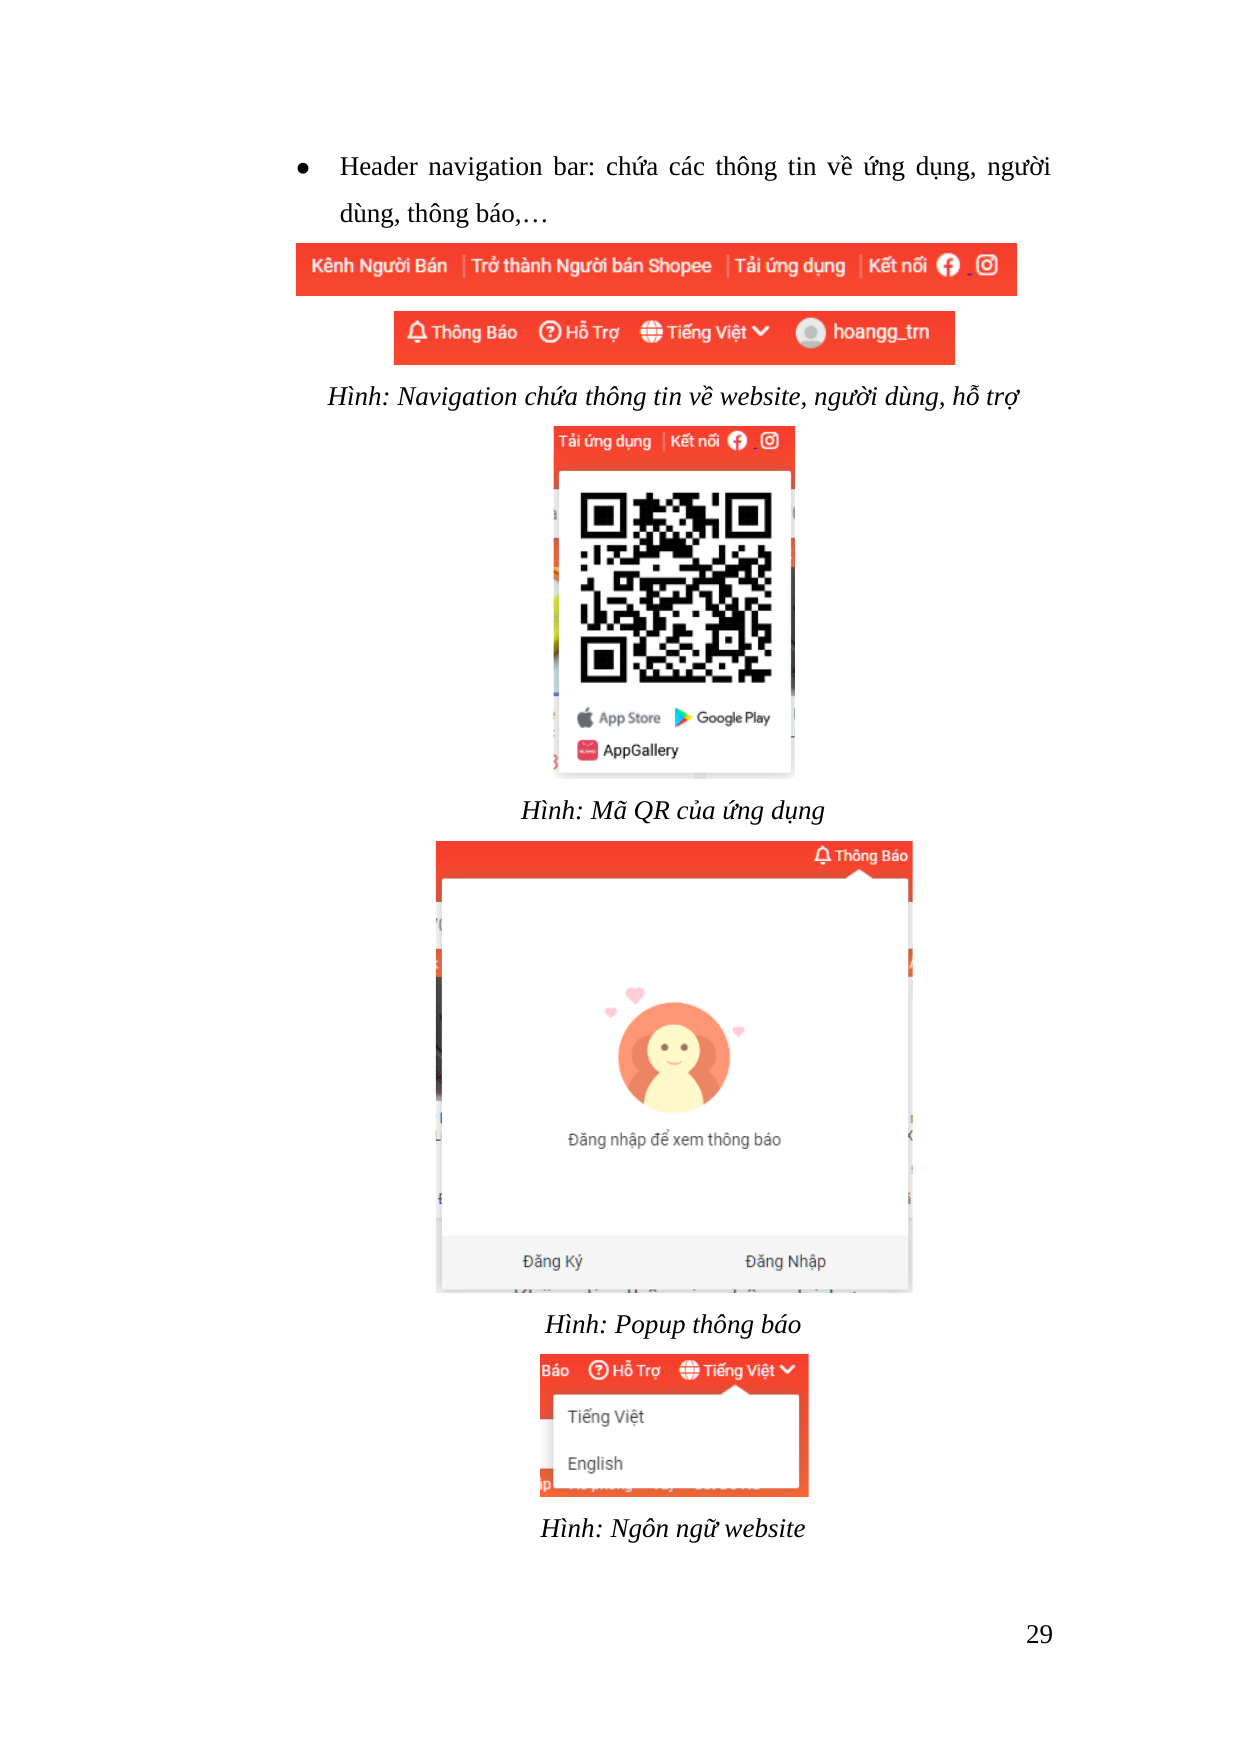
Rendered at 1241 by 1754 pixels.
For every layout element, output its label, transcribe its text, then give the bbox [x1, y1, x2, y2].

list Hình: Mã QR của ứng dụng [296, 794, 1053, 825]
picture [540, 1354, 809, 1497]
list Hình: Ngôn ngữ website [296, 1512, 1053, 1543]
picture [435, 841, 913, 1293]
list Header navigation bar: chứa các thông tin về ứng dụng, người dùng, thông báo,… [296, 150, 1053, 228]
list Hình: Navigation chứa thông tin về website, người dùng, hỗ trợ [296, 380, 1053, 411]
picture [295, 243, 1017, 296]
list Hình: Popup thông báo [296, 1308, 1053, 1339]
picture [553, 426, 795, 779]
picture [393, 311, 955, 365]
